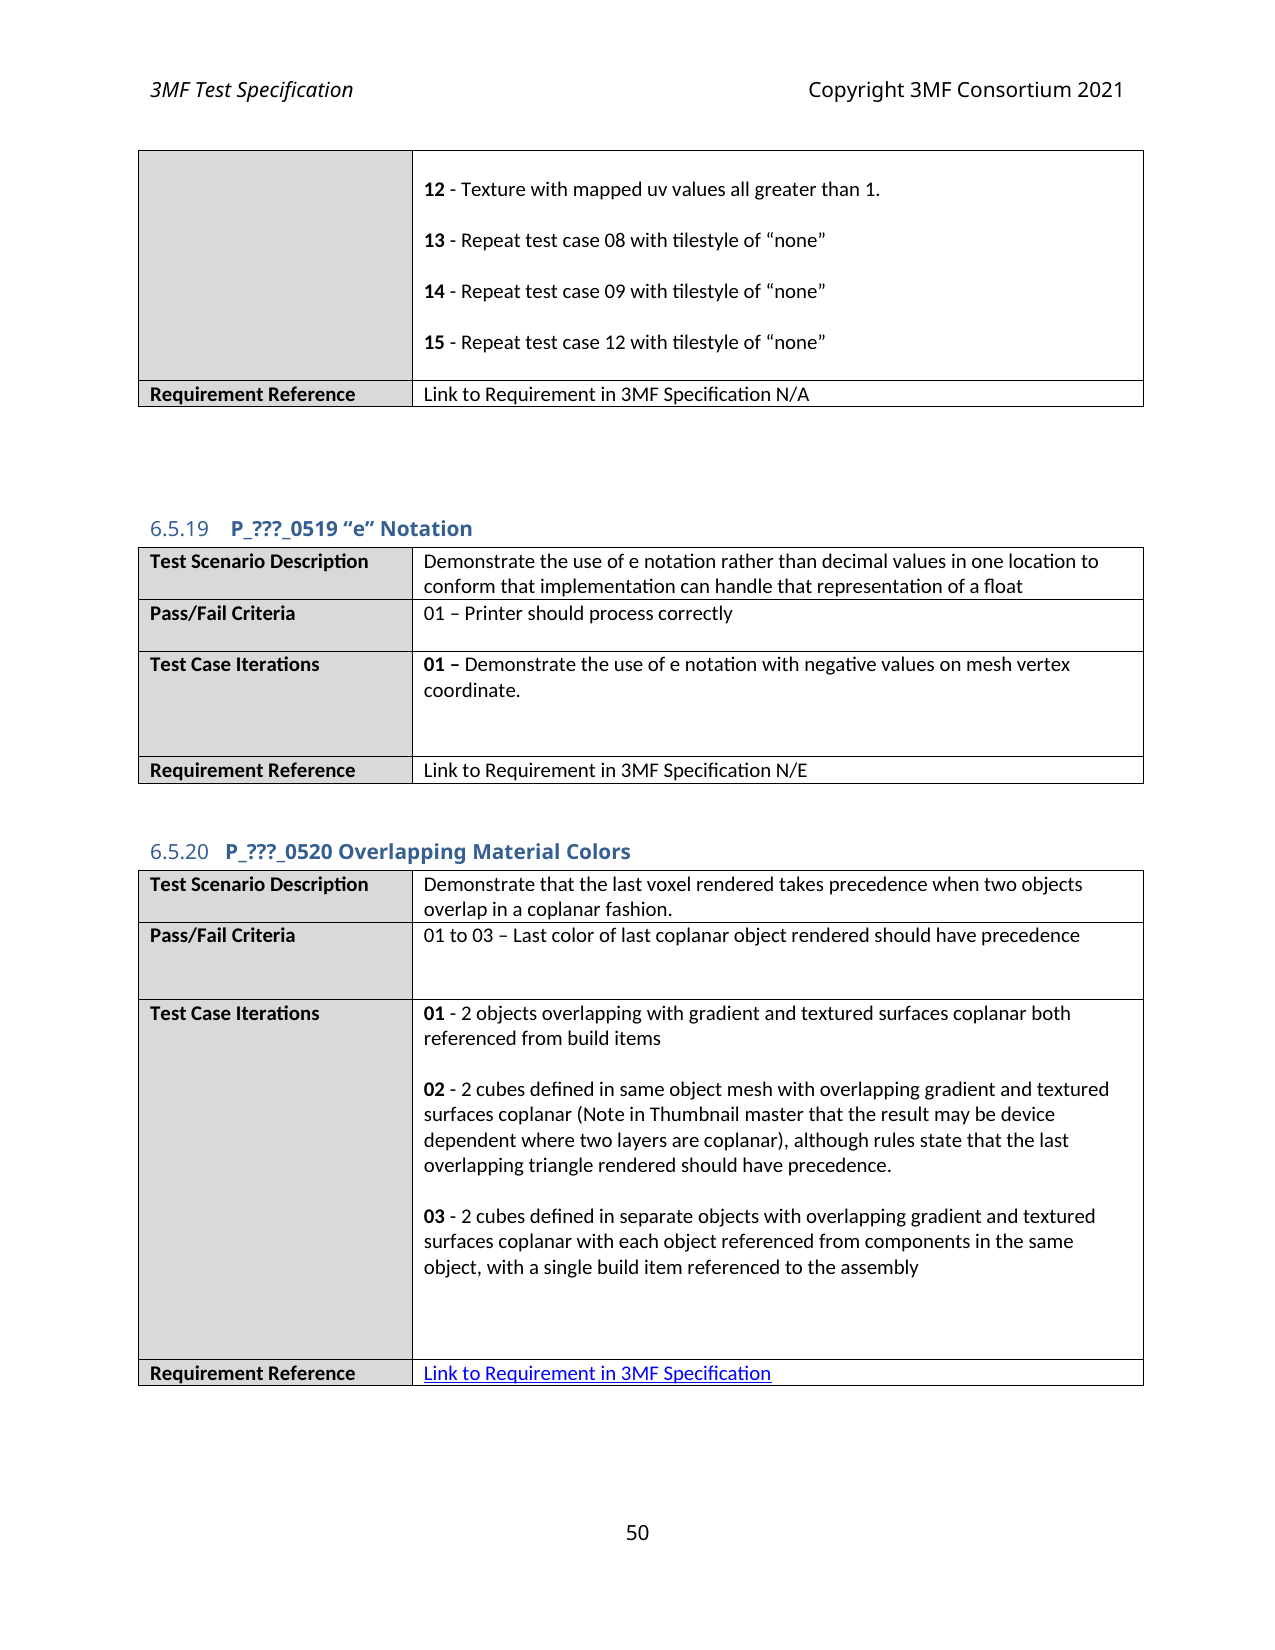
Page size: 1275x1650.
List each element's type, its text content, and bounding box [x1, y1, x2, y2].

table_cell Requirement Reference [139, 1360, 412, 1385]
table_cell Pass/Fail Criteria [139, 923, 412, 999]
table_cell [139, 151, 412, 380]
table_cell Test Case Iterations [139, 652, 412, 756]
table_cell Link to Requirement in 3MF Specification N/A [413, 381, 1143, 406]
table_cell Requirement Reference [139, 381, 412, 406]
table_header Demonstrate that the last voxel rendered takes precedence when two objects overlap in a coplanar fashion. [413, 871, 1143, 922]
subtitle P_???_0520 Overlapping Material Colors [150, 837, 1125, 866]
table_header Demonstrate the use of e notation rather than decimal values in one location to conform that implementation can handle that representation of a float [413, 548, 1143, 599]
table_cell Requirement Reference [139, 757, 412, 783]
table_cell 01 – Demonstrate the use of e notation with negative values on mesh vertex coordinate. [413, 652, 1143, 756]
table_cell Pass/Fail Criteria [139, 600, 412, 651]
subtitle P_???_0519 “e” Notation [150, 514, 1125, 543]
table_header Test Scenario Description [139, 871, 412, 922]
table_cell 01 – Printer should process correctly [413, 600, 1143, 651]
table_cell 01 to 03 – Last color of last coplanar object rendered should have precedence [413, 923, 1143, 999]
table_cell Test Case Iterations [139, 1000, 412, 1359]
table_cell 01 - 2 objects overlapping with gradient and textured surfaces coplanar both referenced from build items 02 - 2 cubes defined in same object mesh with overlapping gradient and textured surfaces coplanar (Note in Thumbnail master that the result may be device dependent where two layers are coplanar), although rules state that the last overlapping triangle rendered should have precedence. 03 - 2 cubes defined in separate objects with overlapping gradient and textured surfaces coplanar with each object referenced from components in the same object, with a single build item referenced to the assembly [413, 1000, 1143, 1359]
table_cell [413, 151, 1143, 380]
table_cell Link to Requirement in 3MF Specification [413, 1360, 1143, 1385]
table_header Test Scenario Description [139, 548, 412, 599]
table_cell Link to Requirement in 3MF Specification N/E [413, 757, 1143, 783]
